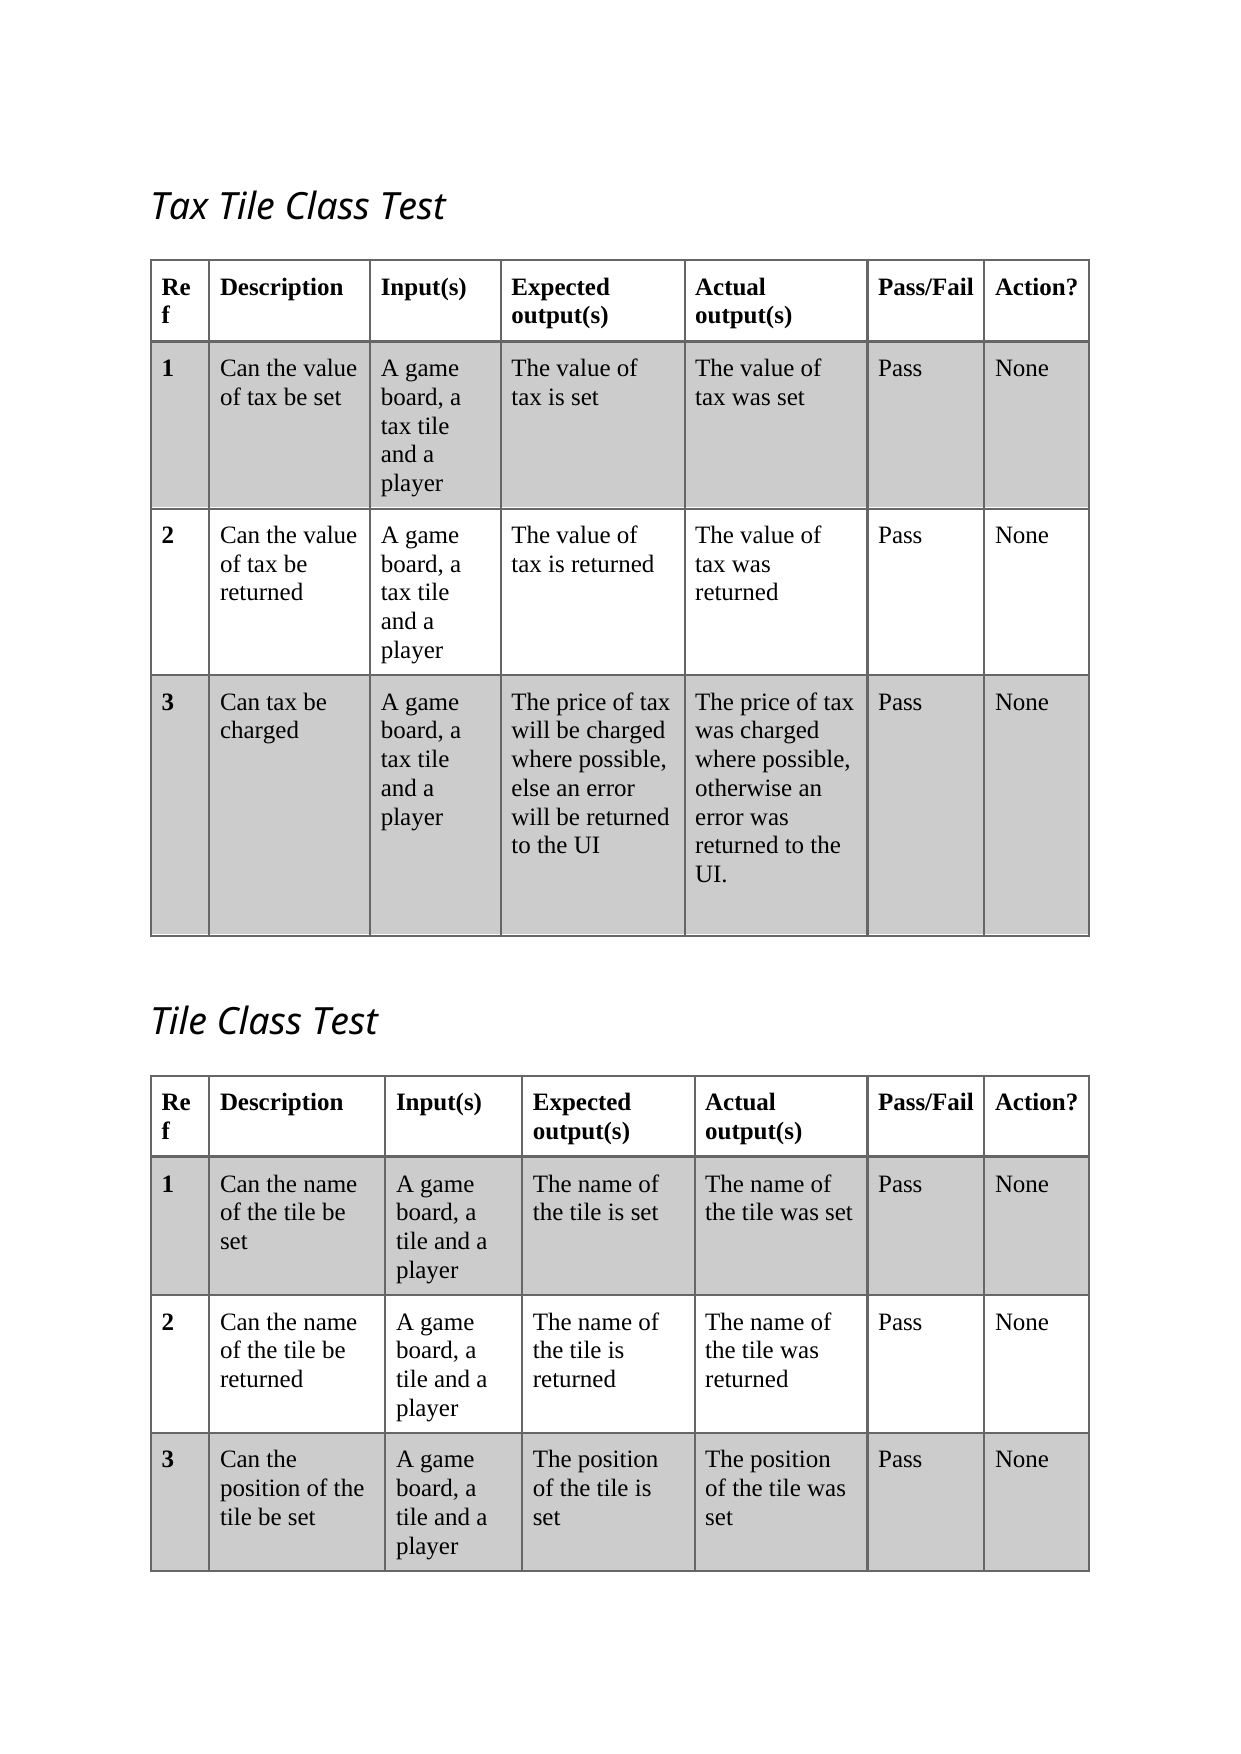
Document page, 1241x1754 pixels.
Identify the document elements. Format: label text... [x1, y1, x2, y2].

table_cell The value of tax was returned [686, 510, 866, 674]
table_header Pass/Fail [869, 261, 983, 340]
table_cell Pass [869, 1158, 983, 1294]
table_header Pass/Fail [869, 1077, 983, 1155]
table_cell Can the position of the tile be set [210, 1434, 384, 1570]
table_header Expected output(s) [523, 1077, 694, 1155]
table_cell The name of the tile was returned [696, 1296, 866, 1432]
table_header Expected output(s) [502, 261, 684, 340]
table_header Description [210, 261, 369, 340]
table_header Action? [985, 1077, 1088, 1155]
table_cell Can the name of the tile be set [210, 1158, 384, 1294]
table_cell The name of the tile is returned [523, 1296, 694, 1432]
table_cell Pass [869, 510, 983, 674]
table_cell The name of the tile was set [696, 1158, 866, 1294]
subtitle Tile Class Test [150, 994, 1090, 1046]
table_cell The value of tax is returned [502, 510, 684, 674]
table_cell A game board, a tax tile and a player [371, 343, 500, 507]
table_header Actual output(s) [696, 1077, 866, 1155]
table_cell The position of the tile was set [696, 1434, 866, 1570]
table_cell The price of tax will be charged where possible, else an error will be returned to the UI [502, 676, 684, 934]
table_cell The value of tax was set [686, 343, 866, 507]
table_header Actual output(s) [686, 261, 866, 340]
table_cell Pass [869, 1296, 983, 1432]
table_header Ref [152, 1077, 208, 1155]
table_cell A game board, a tax tile and a player [371, 676, 500, 934]
table_cell A game board, a tax tile and a player [371, 510, 500, 674]
table_cell 3 [152, 1434, 208, 1570]
table_cell The price of tax was charged where possible, otherwise an error was returned to the UI. [686, 676, 866, 934]
table_cell None [985, 510, 1088, 674]
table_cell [386, 1434, 521, 1570]
table_cell Pass [869, 1434, 983, 1570]
table_header Input(s) [371, 261, 500, 340]
table_cell None [985, 1296, 1088, 1432]
table_cell Can tax be charged [210, 676, 369, 934]
table_cell Pass [869, 676, 983, 934]
table_cell 3 [152, 676, 208, 934]
table_cell A game board, a tile and a player [386, 1296, 521, 1432]
table_cell Can the name of the tile be returned [210, 1296, 384, 1432]
table_cell None [985, 1434, 1088, 1570]
table_cell None [985, 343, 1088, 507]
table_header Action? [985, 261, 1088, 340]
table_cell The name of the tile is set [523, 1158, 694, 1294]
table_cell 2 [152, 1296, 208, 1432]
table_cell None [985, 676, 1088, 934]
table_cell A game board, a tile and a player [386, 1158, 521, 1294]
table_cell 1 [152, 343, 208, 507]
table_cell The value of tax is set [502, 343, 684, 507]
table_cell Can the value of tax be set [210, 343, 369, 507]
table_cell Can the value of tax be returned [210, 510, 369, 674]
table_header Ref [152, 261, 208, 340]
table_cell Pass [869, 343, 983, 507]
table_cell None [985, 1158, 1088, 1294]
table_cell The position of the tile is set [523, 1434, 694, 1570]
table_cell 2 [152, 510, 208, 674]
table_cell 1 [152, 1158, 208, 1294]
table_header Description [210, 1077, 384, 1155]
table_header Input(s) [386, 1077, 521, 1155]
subtitle Tax Tile Class Test [150, 179, 1090, 230]
